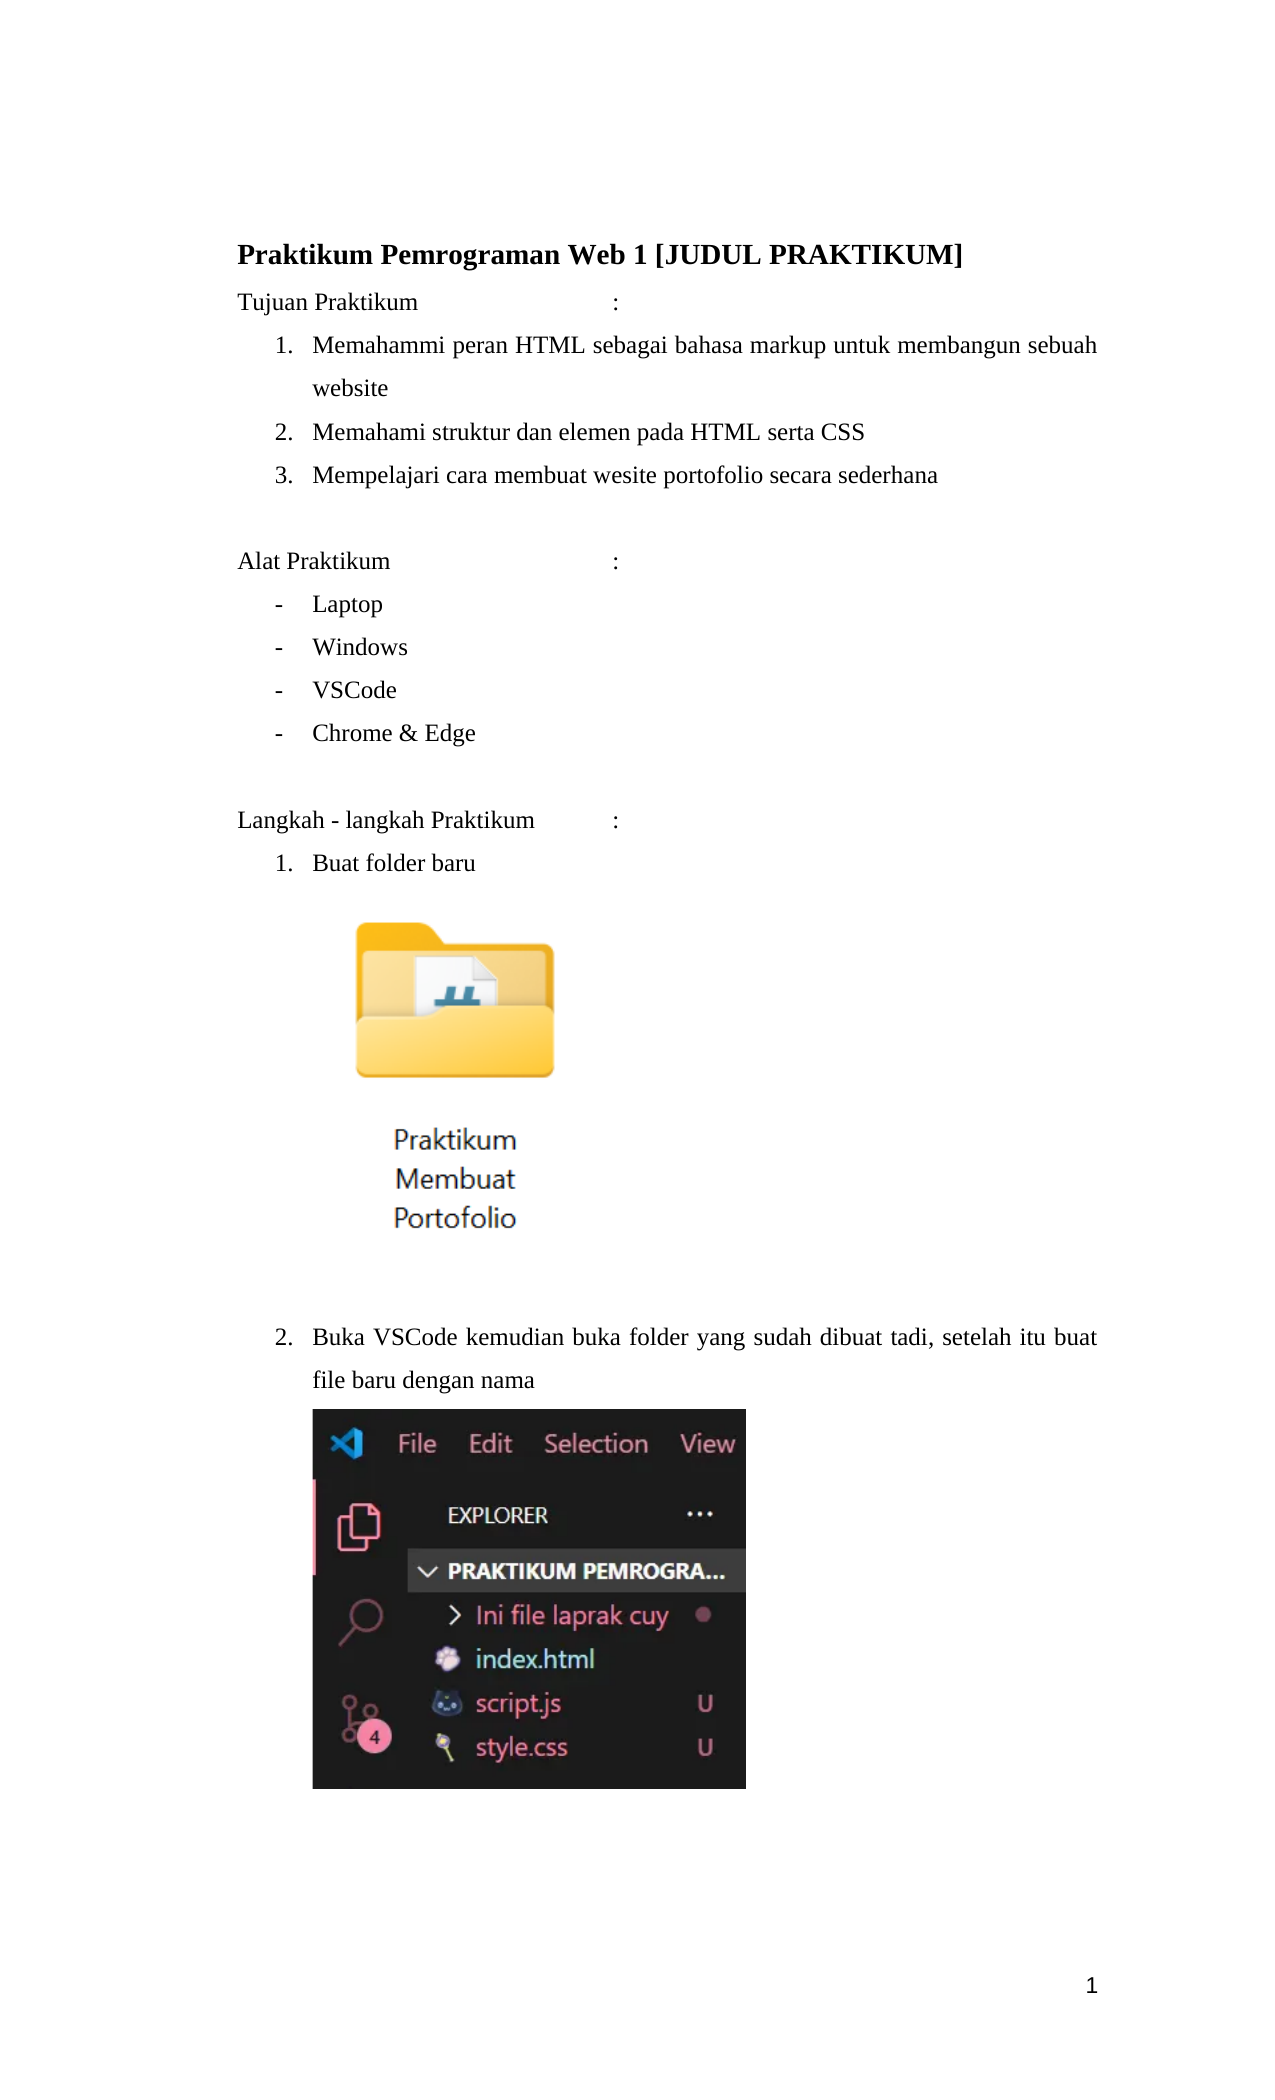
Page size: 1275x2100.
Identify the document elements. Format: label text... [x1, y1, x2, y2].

list VSCode [274, 675, 1098, 704]
list Memahammi peran HTML sebagai bahasa markup untuk membangun sebuah website [274, 330, 1098, 402]
picture [312, 1409, 746, 1789]
list Buka VSCode kemudian buka folder yang sudah dibuat tadi, setelah itu buat file baru dengan nama [274, 1322, 1098, 1394]
text Tujuan Praktikum : [237, 287, 1098, 316]
list Laptop [274, 589, 1098, 618]
list Memahami struktur dan elemen pada HTML serta CSS [274, 417, 1098, 445]
text Praktikum Pemrograman Web 1 [JUDUL PRAKTIKUM] [237, 237, 1098, 271]
list Mempelajari cara membuat wesite portofolio secara sederhana [274, 460, 1098, 488]
text Alat Praktikum : [237, 546, 1098, 575]
list Windows [274, 632, 1098, 661]
list Buat folder baru [274, 848, 1098, 877]
list Chrome & Edge [274, 718, 1098, 747]
text Langkah - langkah Praktikum : [237, 805, 1098, 833]
picture [312, 890, 611, 1261]
